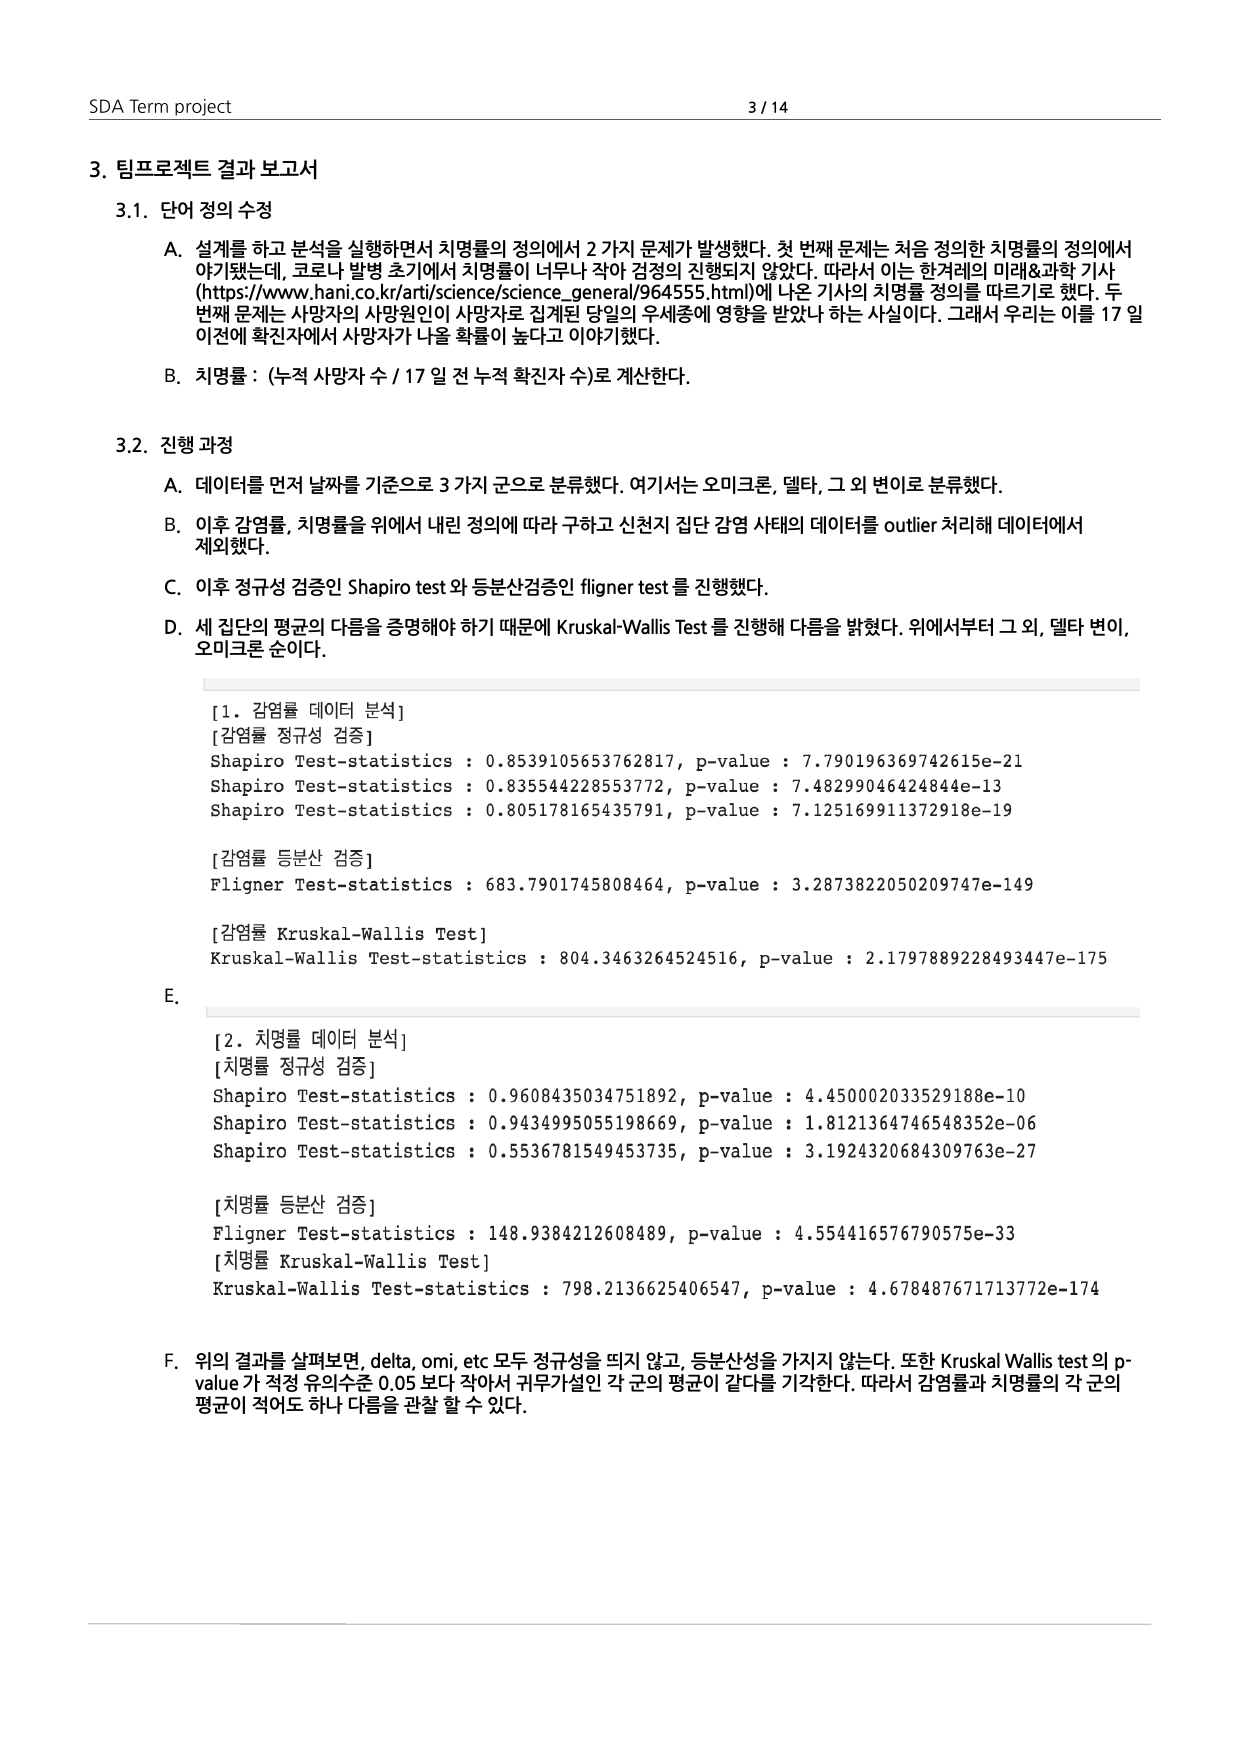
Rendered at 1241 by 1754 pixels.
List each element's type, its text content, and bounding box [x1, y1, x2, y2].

subtitle 이후 정규성 검증인 Shapiro test와 등분산검증인 fligner test를 진행했다. [164, 576, 1152, 597]
text 진행 과정 [115, 436, 1152, 455]
text 팀프로젝트 결과 보고서 [89, 159, 1152, 180]
subtitle 세 집단의 평균의 다름을 증명해야 하기 때문에 Kruskal-Wallis Test를 진행해 다름을 밝혔다. 위에서부터 그 외, 델타 변이, 오미크론 순이다. [164, 616, 1152, 659]
subtitle 설계를 하고 분석을 실행하면서 치명률의 정의에서 2가지 문제가 발생했다. 첫 번째 문제는 처음 정의한 치명률의 정의에서 야기됐는데, 코로나 발병 초기에서 치명률이 너무나 작아 검정의 진행되지 않았다. 따라서 이는 한겨레의 미래&과학 기사(https://www.hani.co.kr/arti/science/science_general/964555.html)에 나온 기사의 치명률 정의를 따르기로 했다. 두 번째 문제는 사망자의 사망원인이 사망자로 집계된 당일의 우세종에 영향을 받았나 하는 사실이다. 그래서 우리는 이를 17일 이전에 확진자에서 사망자가 나올 확률이 높다고 이야기했다. [164, 238, 1152, 346]
subtitle 치명률 : (누적 사망자 수 / 17일 전 누적 확진자 수)로 계산한다. [164, 365, 1152, 387]
text 단어 정의 수정 [115, 201, 1152, 220]
subtitle 데이터를 먼저 날짜를 기준으로 3가지 군으로 분류했다. 여기서는 오미크론, 델타, 그 외 변이로 분류했다. [164, 474, 1152, 495]
subtitle 이후 감염률, 치명률을 위에서 내린 정의에 따라 구하고 신천지 집단 감염 사태의 데이터를 outlier처리해 데이터에서 제외했다. [164, 514, 1152, 557]
picture [195, 1007, 1140, 1332]
subtitle 위의 결과를 살펴보면, delta, omi, etc 모두 정규성을 띄지 않고, 등분산성을 가지지 않는다. 또한 Kruskal Wallis test의 p-value가 적정 유의수준 0.05보다 작아서 귀무가설인 각 군의 평균이 같다를 기각한다. 따라서 감염률과 치명률의 각 군의 평균이 적어도 하나 다름을 관찰 할 수 있다. [164, 1351, 1152, 1415]
picture [195, 678, 1140, 1003]
